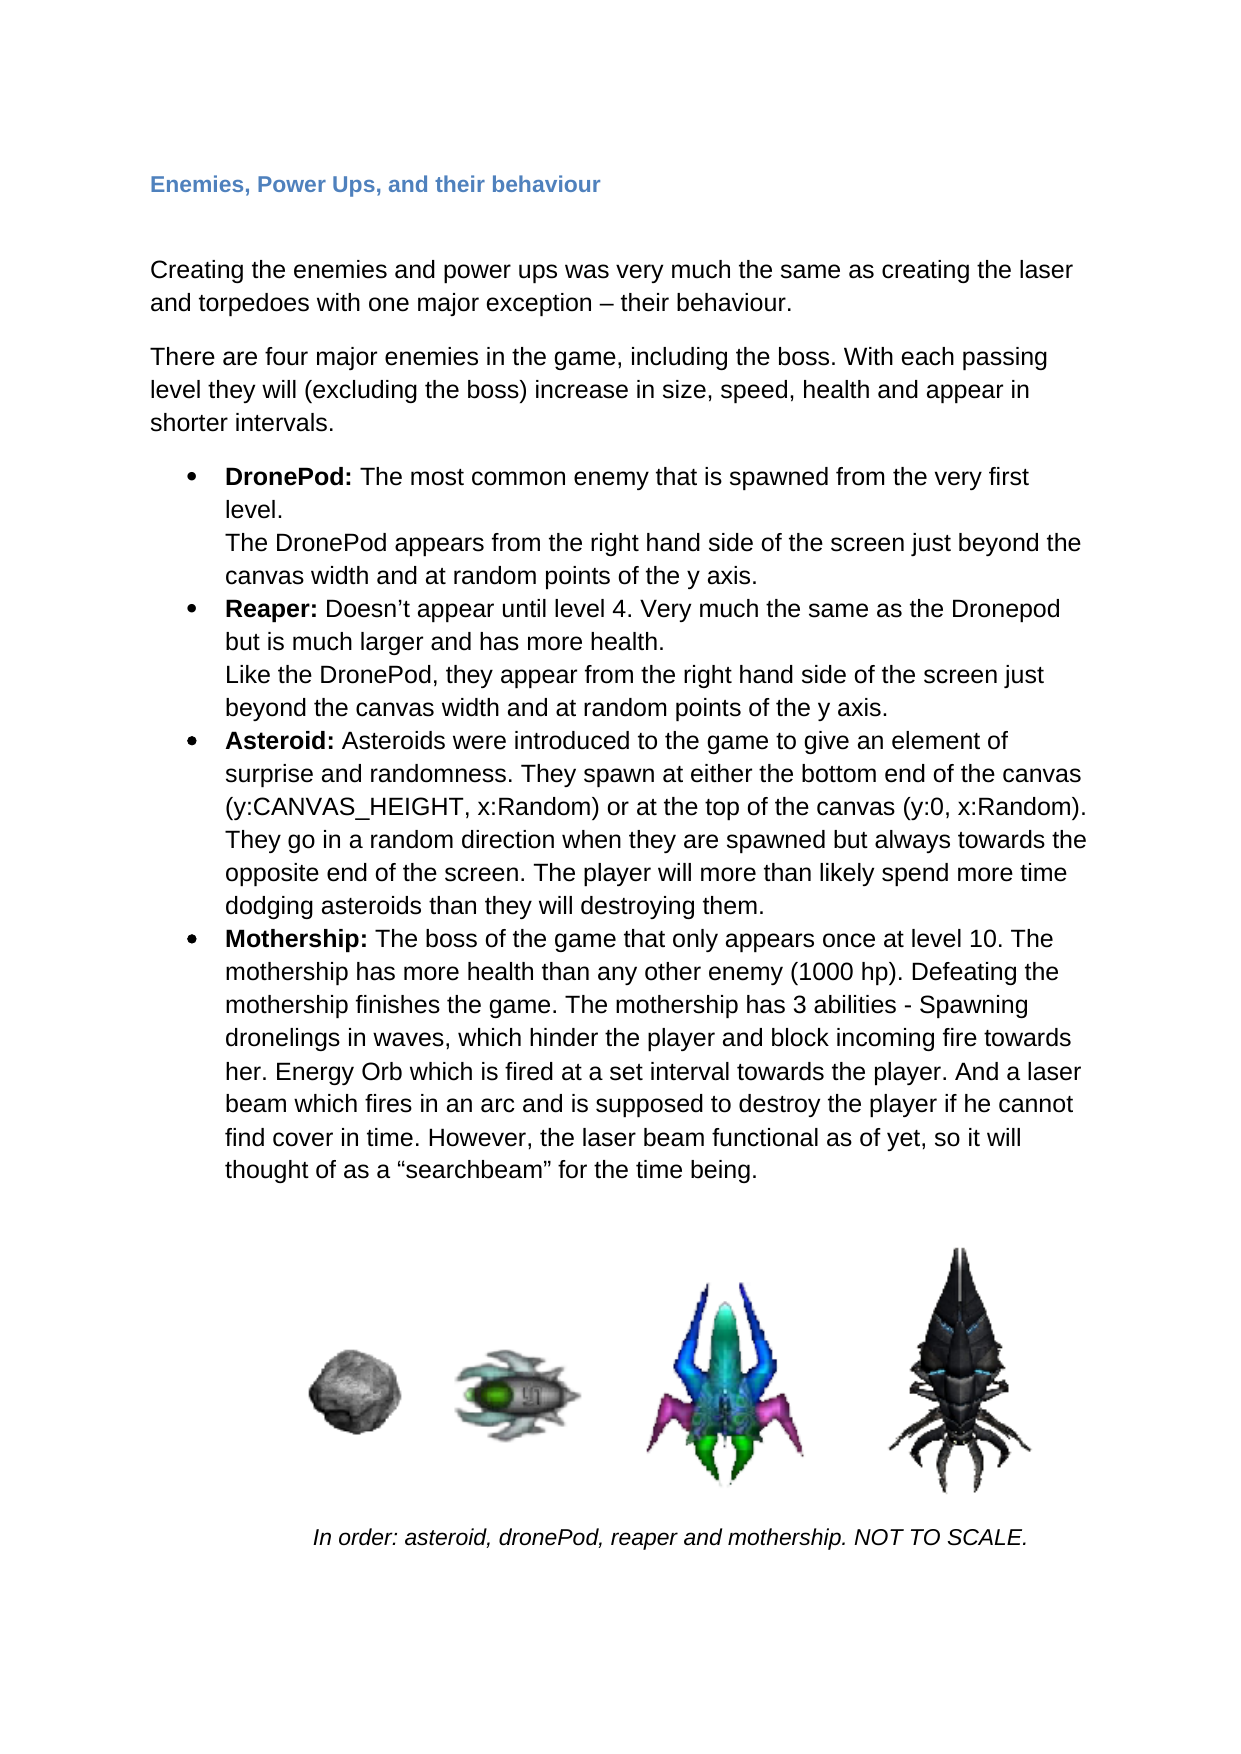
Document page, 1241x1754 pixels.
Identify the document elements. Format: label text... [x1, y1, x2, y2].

text In order: asteroid, dronePod, reaper and mothership. NOT TO SCALE. [150, 1524, 1090, 1550]
picture [282, 1242, 1076, 1499]
list The DronePod appears from the right hand side of the screen just beyond the canvas width and at random points of the y axis. [225, 528, 1090, 589]
list DronePod: The most common enemy that is spawned from the very first level. [187, 462, 1090, 523]
text There are four major enemies in the game, including the boss. With each passing level they will (excluding the boss) increase in size, speed, health and appear in shorter intervals. [150, 342, 1090, 437]
list Reaper: Doesn’t appear until level 4. Very much the same as the Dronepod but is much larger and has more health. [187, 594, 1090, 656]
subtitle Enemies, Power Ups, and their behaviour [150, 171, 1090, 197]
list Asteroid: Asteroids were introduced to the game to give an element of surprise and randomness. They spawn at either the bottom end of the canvas (y:CANVAS_HEIGHT, x:Random) or at the top of the canvas (y:0, x:Random). They go in a random direction when they are spawned but always towards the opposite end of the screen. The player will more than likely spend more time dodging asteroids than they will destroying them. [187, 726, 1090, 920]
text Creating the enemies and power ups was very much the same as creating the laser and torpedoes with one major exception – their behaviour. [150, 255, 1090, 317]
list Like the DronePod, they appear from the right hand side of the screen just beyond the canvas width and at random points of the y axis. [225, 660, 1090, 722]
list Mothership: The boss of the game that only appears once at level 10. The mothership has more health than any other enemy (1000 hp). Defeating the mothership finishes the game. The mothership has 3 abilities - Spawning dronelings in waves, which hinder the player and block incoming fire towards her. Energy Orb which is fired at a set interval towards the player. And a laser beam which fires in an arc and is supposed to destroy the player if he cannot find cover in time. However, the laser beam functional as of yet, so it will thought of as a “searchbeam” for the time being. [187, 924, 1090, 1184]
